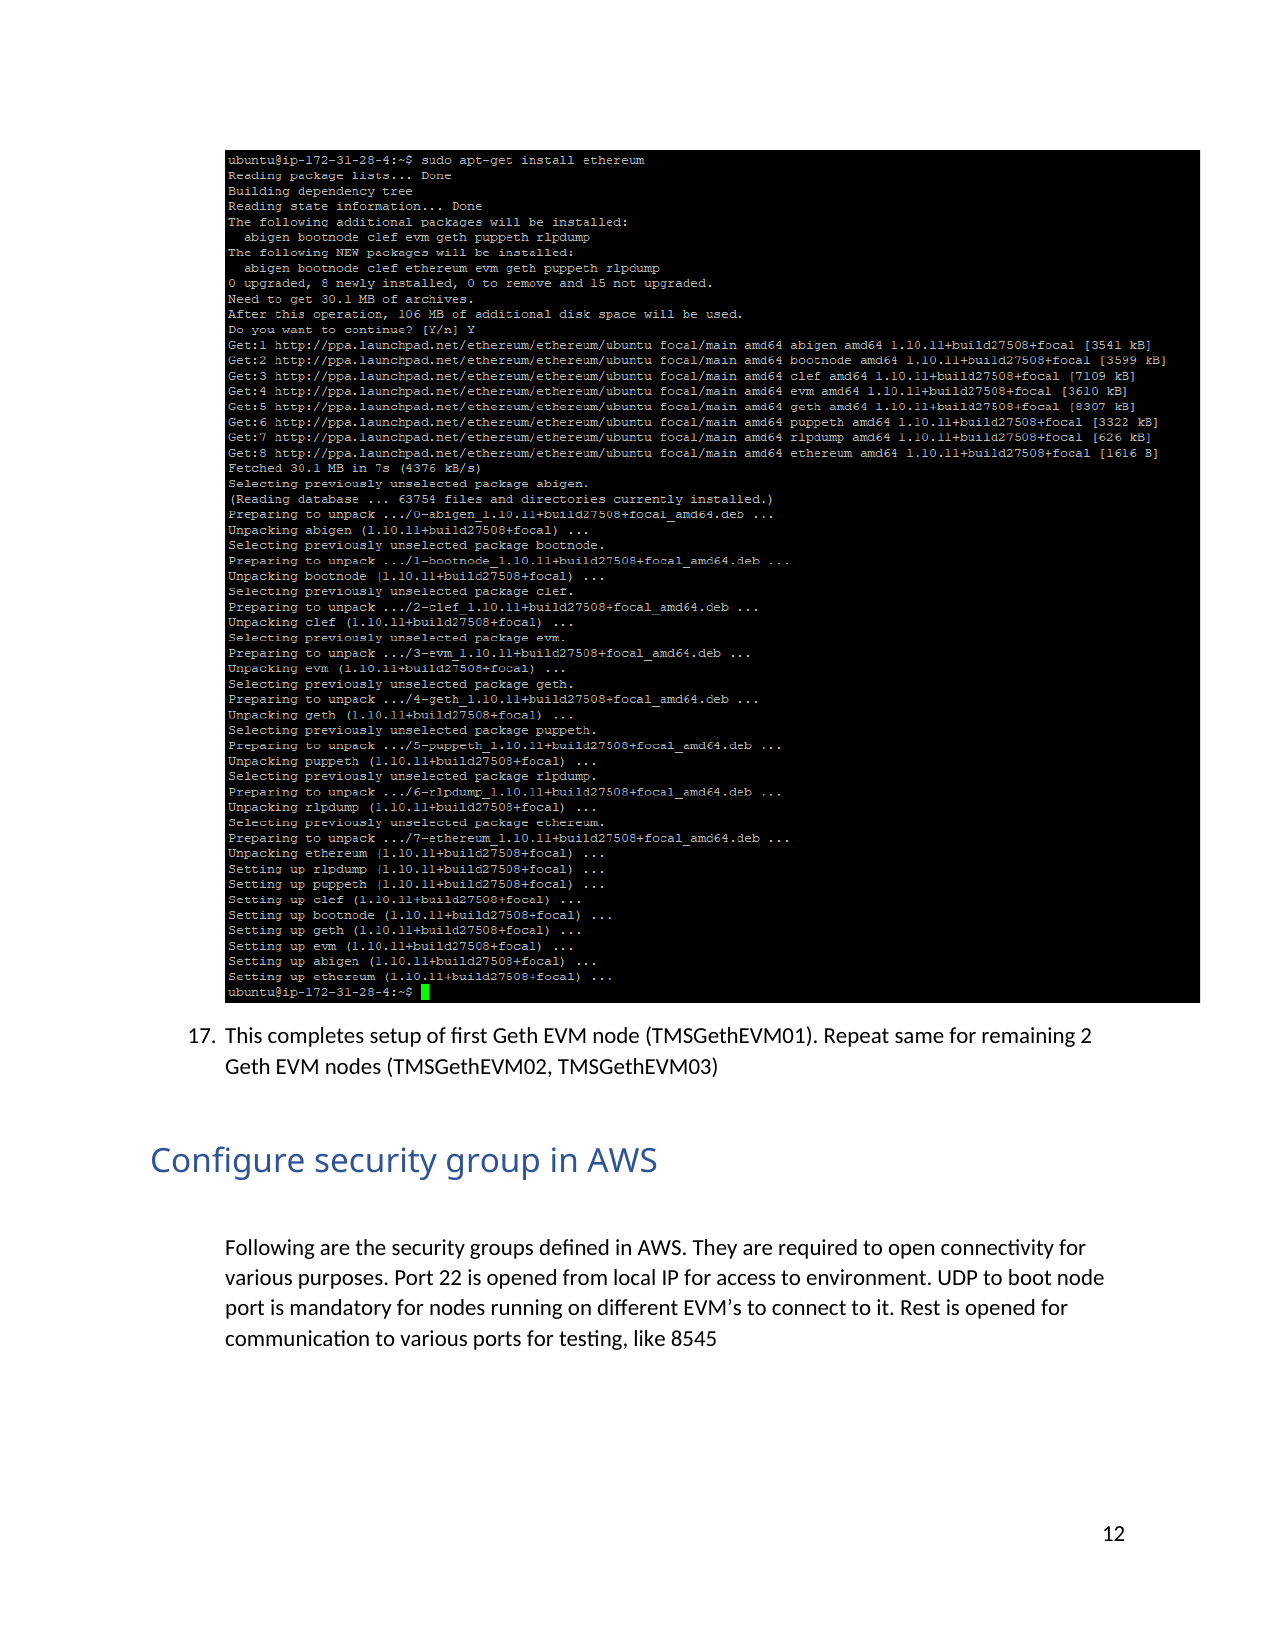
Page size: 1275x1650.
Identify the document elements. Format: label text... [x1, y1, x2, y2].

picture [225, 150, 1200, 1003]
list Following are the security groups defined in AWS. They are required to open connectivity for various purposes. Port 22 is opened from local IP for access to environment. UDP to boot node port is mandatory for nodes running on different EVM’s to connect to it. Rest is opened for communication to various ports for testing, like 8545 [225, 1233, 1125, 1352]
list This completes setup of first Geth EVM node (TMSGethEVM01). Repeat same for remaining 2 Geth EVM nodes (TMSGethEVM02, TMSGethEVM03) [187, 1022, 1125, 1080]
subtitle Configure security group in AWS [150, 1137, 1125, 1183]
